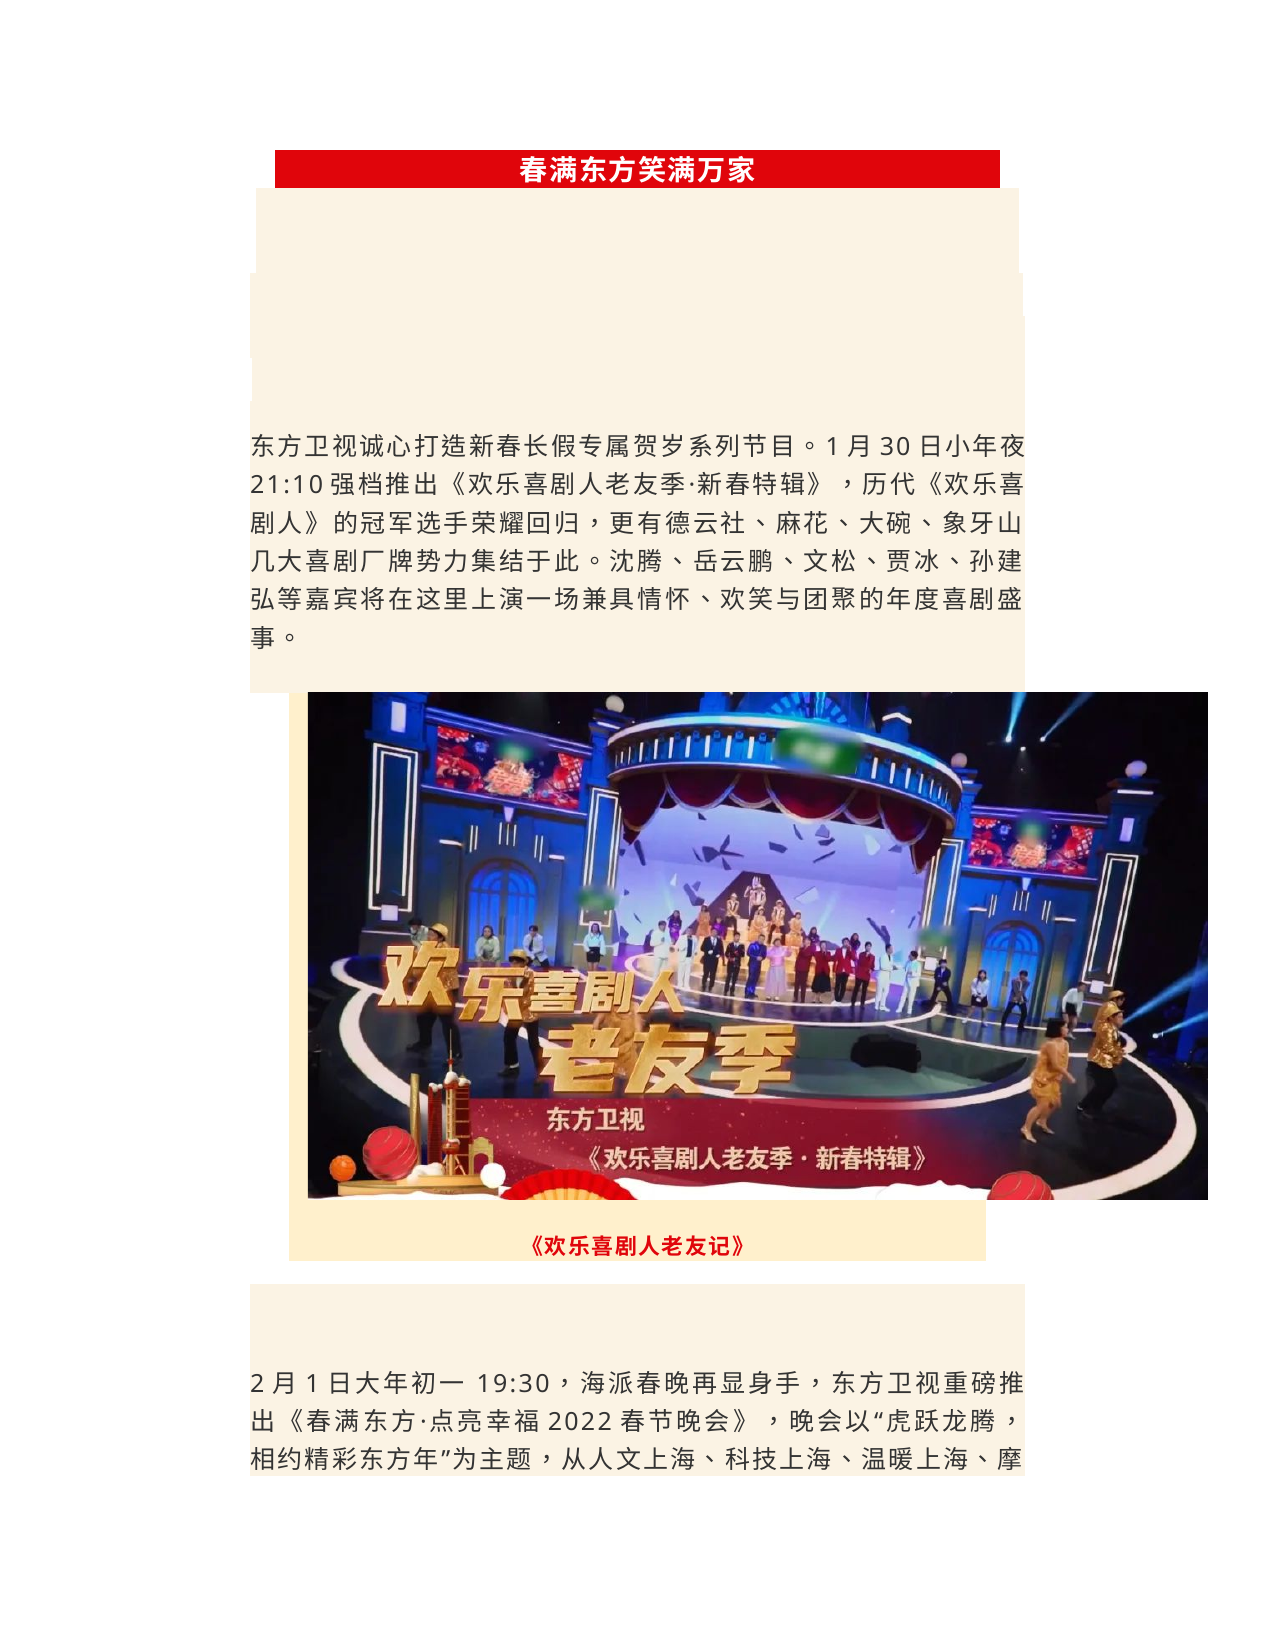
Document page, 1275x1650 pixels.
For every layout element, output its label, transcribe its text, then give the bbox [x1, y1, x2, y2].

text 春满东方笑满万家 [275, 150, 1000, 188]
text 东方卫视诚心打造新春长假专属贺岁系列节目。1月30日小年夜21:10强档推出《欢乐喜剧人老友季·新春特辑》，历代《欢乐喜剧人》的冠军选手荣耀回归，更有德云社、麻花、大碗、象牙山几大喜剧厂牌势力集结于此。沈腾、岳云鹏、文松、贾冰、孙建弘等嘉宾将在这里上演一场兼具情怀、欢笑与团聚的年度喜剧盛事。 [250, 424, 1025, 654]
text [250, 1361, 1025, 1476]
text 《欢乐喜剧人老友记》 [289, 1223, 986, 1261]
picture [307, 692, 1208, 1200]
